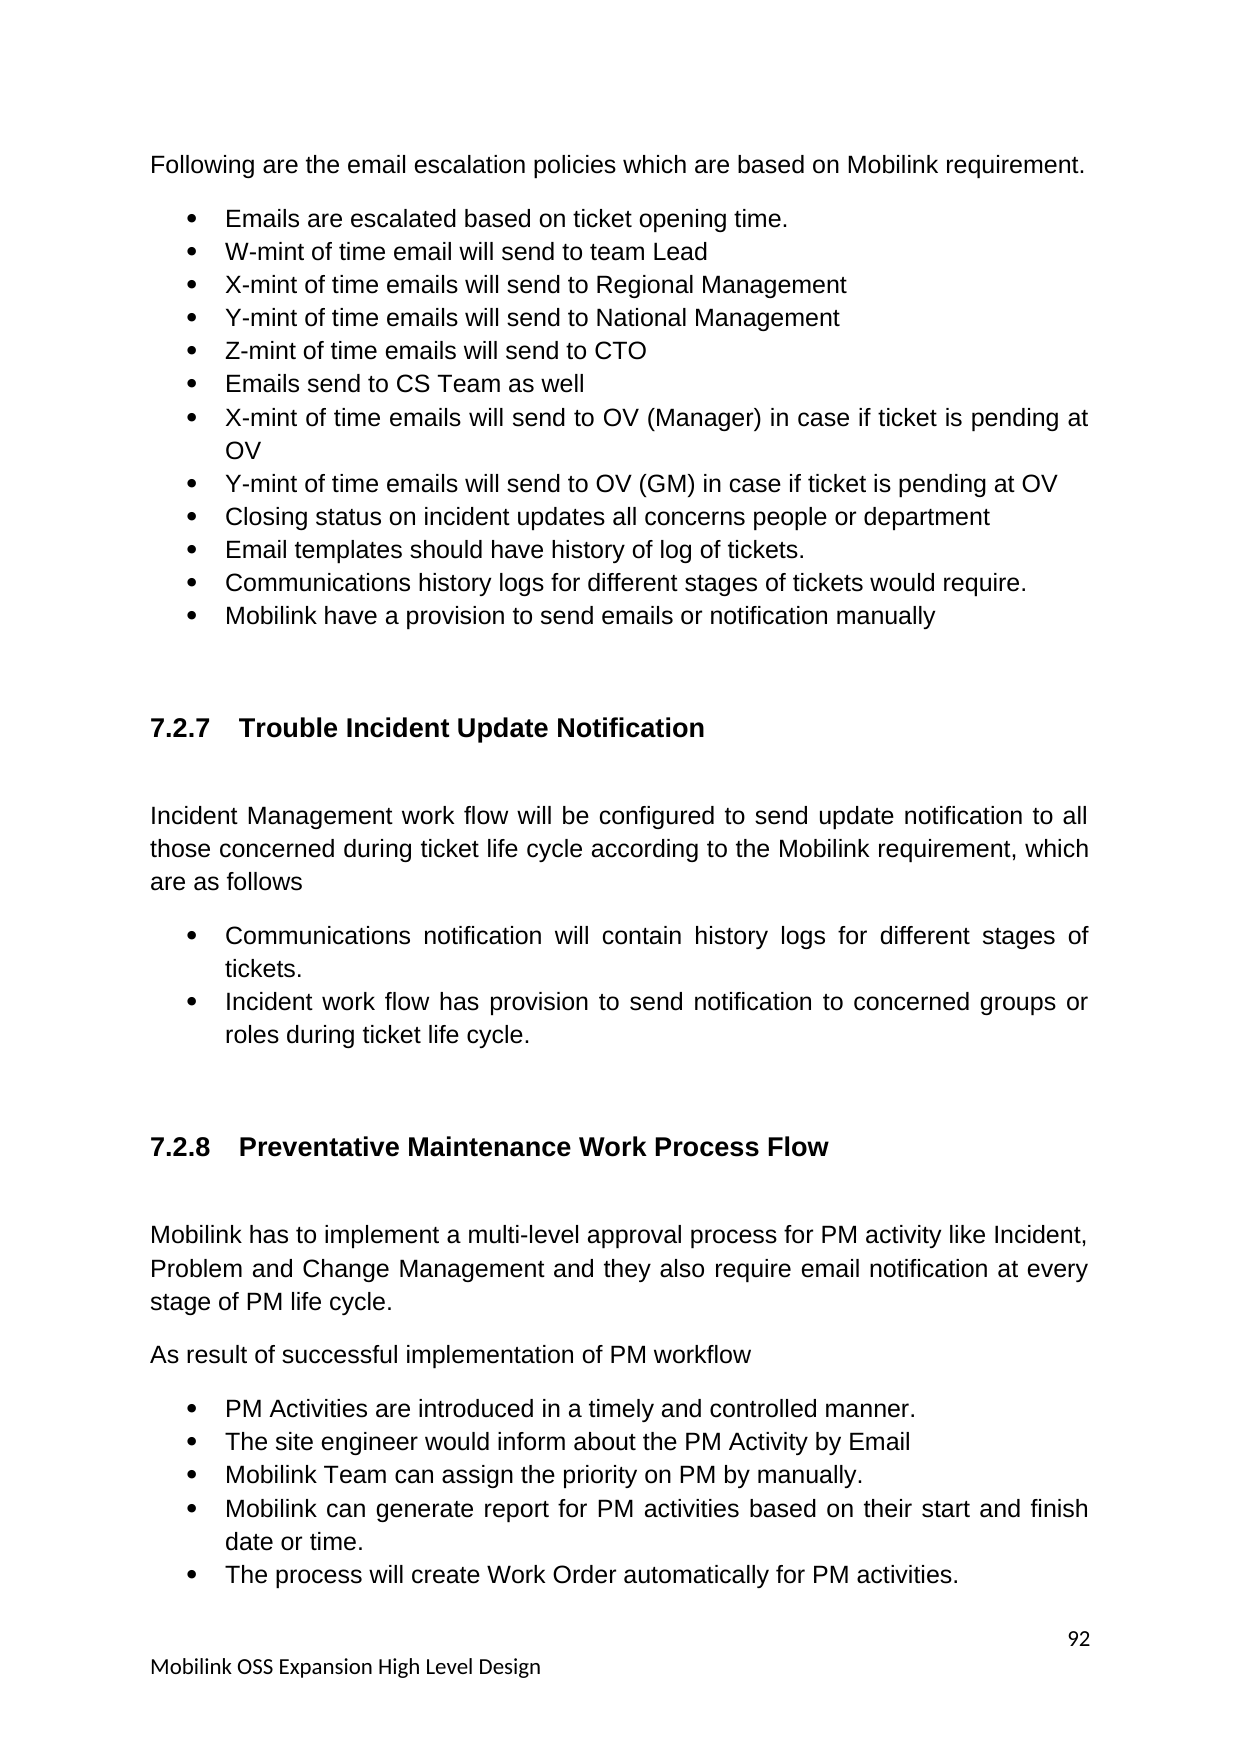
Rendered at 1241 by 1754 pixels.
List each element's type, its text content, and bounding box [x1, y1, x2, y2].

list The site engineer would inform about the PM Activity by Email [187, 1427, 1090, 1456]
list PM Activities are introduced in a timely and controlled manner. [187, 1394, 1090, 1423]
list Incident work flow has provision to send notification to concerned groups or roles during ticket life cycle. [187, 987, 1090, 1049]
subtitle Preventative Maintenance Work Process Flow [150, 1131, 1090, 1162]
text Incident Management work flow will be configured to send update notification to all those concerned during ticket life cycle according to the Mobilink requirement, which are as follows [150, 801, 1090, 896]
list W-mint of time email will send to team Lead [187, 237, 1090, 266]
list Y-mint of time emails will send to National Management [187, 303, 1090, 332]
text Following are the email escalation policies which are based on Mobilink requirement. [150, 150, 1090, 179]
text Mobilink has to implement a multi-level approval process for PM activity like Incident, Problem and Change Management and they also require email notification at every stage of PM life cycle. [150, 1221, 1090, 1315]
list Emails send to CS Team as well [187, 369, 1090, 398]
list Communications notification will contain history logs for different stages of tickets. [187, 921, 1090, 983]
list Communications history logs for different stages of tickets would require. [187, 568, 1090, 597]
list Mobilink have a provision to send emails or notification manually [187, 601, 1090, 630]
list Z-mint of time emails will send to CTO [187, 336, 1090, 365]
list Y-mint of time emails will send to OV (GM) in case if ticket is pending at OV [187, 469, 1090, 498]
list Emails are escalated based on ticket opening time. [187, 204, 1090, 233]
list The process will create Work Order automatically for PM activities. [187, 1560, 1090, 1589]
list Mobilink can generate report for PM activities based on their start and finish date or time. [187, 1494, 1090, 1556]
list Closing status on incident updates all concerns people or department [187, 502, 1090, 531]
list Mobilink Team can assign the priority on PM by manually. [187, 1461, 1090, 1489]
text As result of successful implementation of PM workflow [150, 1340, 1090, 1369]
list X-mint of time emails will send to Regional Management [187, 270, 1090, 299]
subtitle Trouble Incident Update Notification [150, 712, 1090, 743]
list X-mint of time emails will send to OV (Manager) in case if ticket is pending at OV [187, 403, 1090, 464]
list Email templates should have history of log of tickets. [187, 535, 1090, 564]
